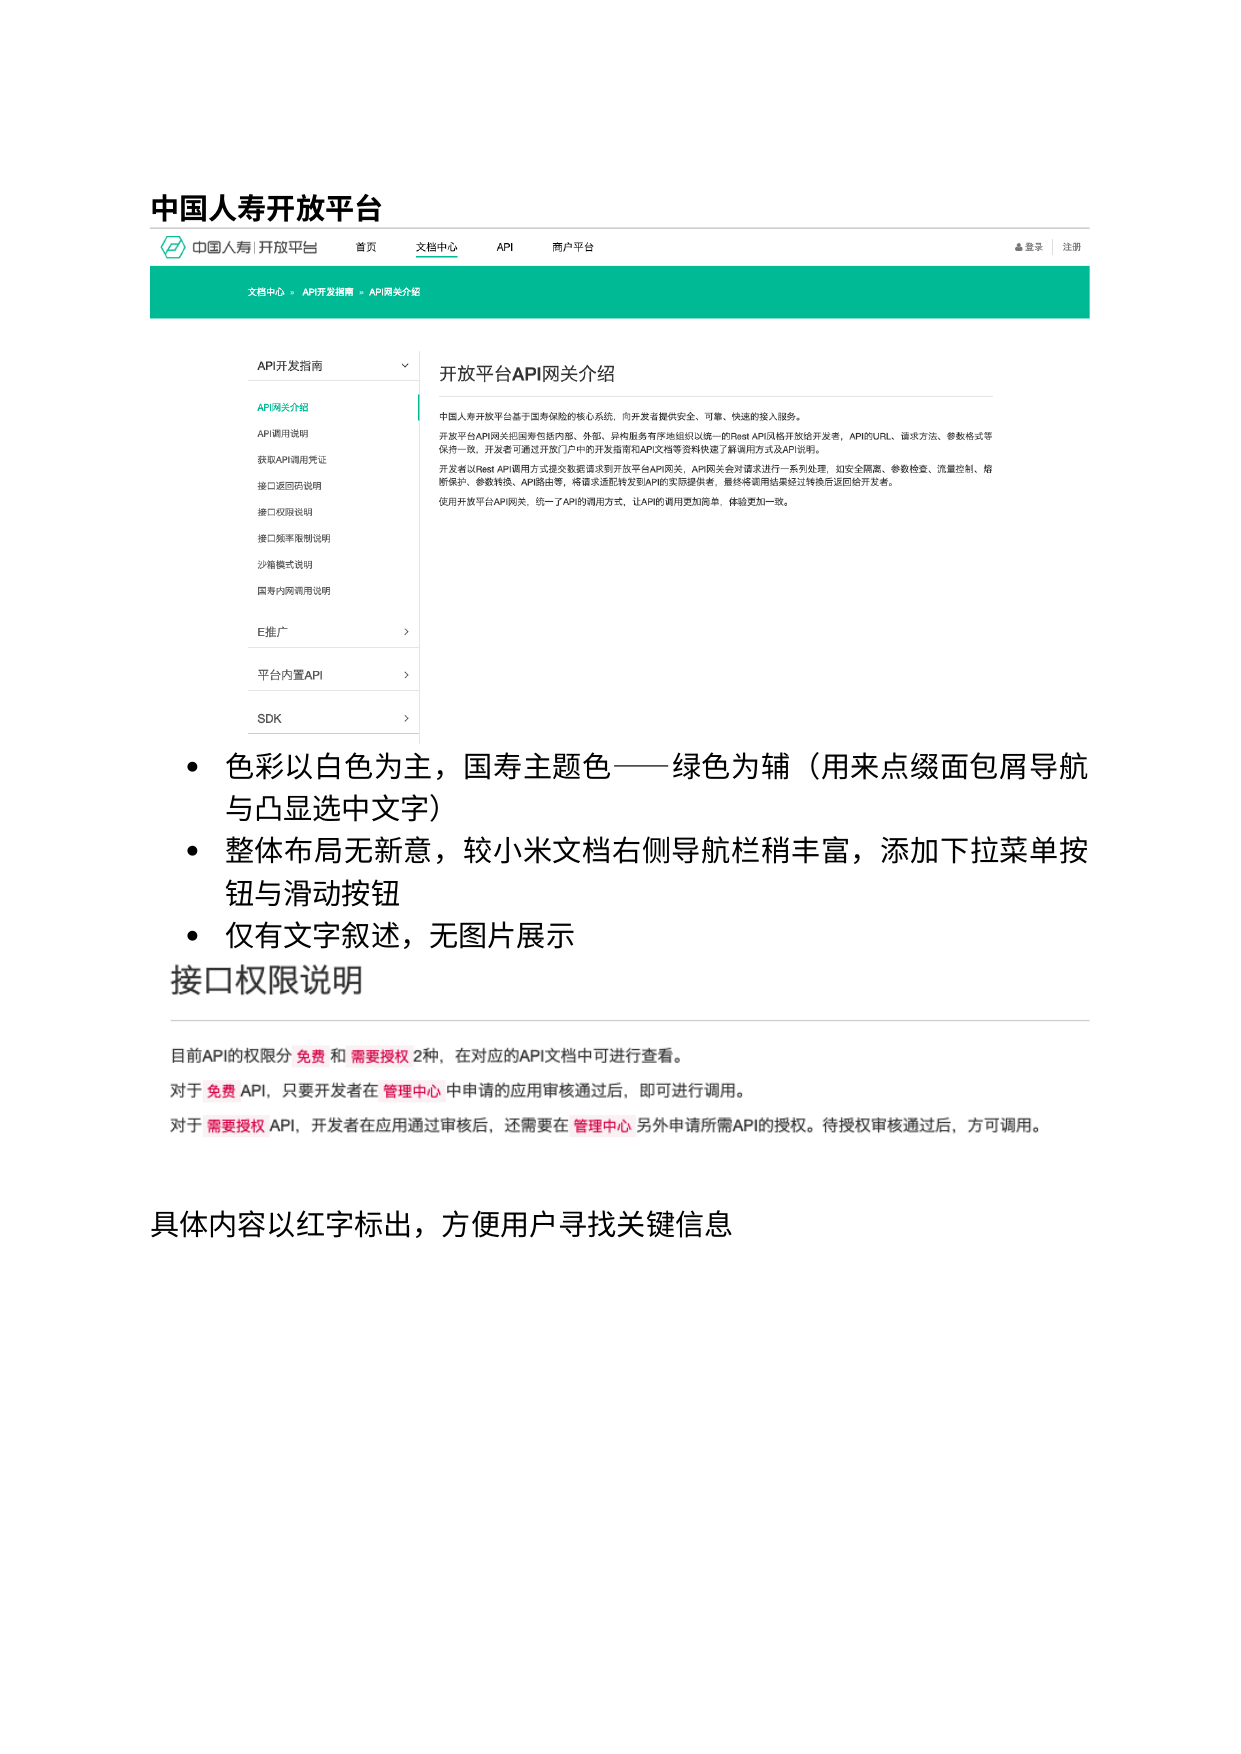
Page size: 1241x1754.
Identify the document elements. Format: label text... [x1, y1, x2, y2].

list 整体布局无新意，较小米文档右侧导航栏稍丰富，添加下拉菜单按钮与滑动按钮 [187, 828, 1090, 913]
list 色彩以白色为主，国寿主题色——绿色为辅（用来点缀面包屑导航与凸显选中文字） [187, 744, 1090, 828]
text 具体内容以红字标出，方便用户寻找关键信息 [150, 1202, 1090, 1244]
picture [150, 227, 1090, 744]
list 仅有文字叙述，无图片展示 [187, 913, 1090, 955]
picture [150, 955, 1090, 1202]
text 中国人寿开放平台 [150, 186, 1090, 227]
